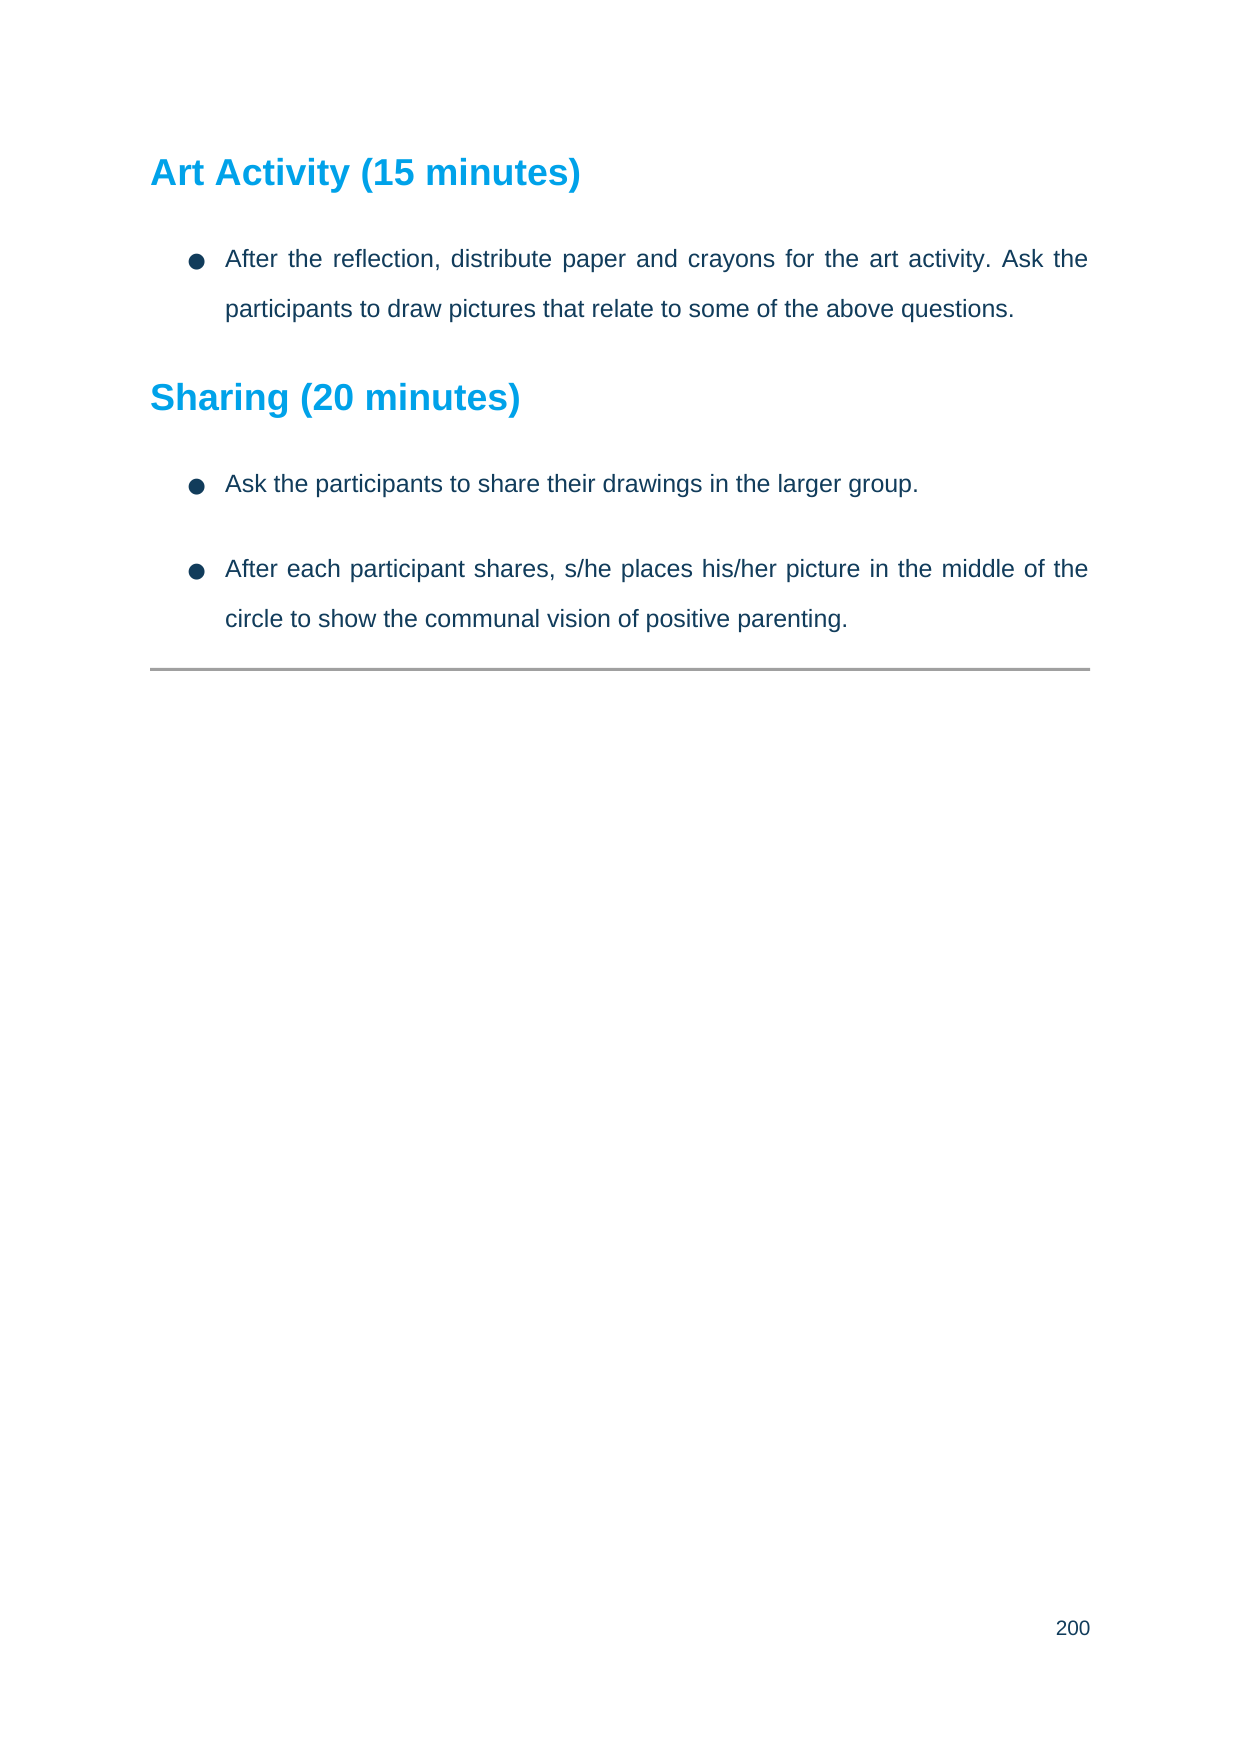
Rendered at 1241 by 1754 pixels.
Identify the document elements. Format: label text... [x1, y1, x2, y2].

subtitle Art Activity (15 minutes) [150, 150, 1090, 193]
list Ask the participants to share their drawings in the larger group. [187, 462, 1090, 504]
list After the reflection, distribute paper and crayons for the art activity. Ask the participants to draw pictures that relate to some of the above questions. [187, 237, 1090, 323]
list After each participant shares, s/he places his/her picture in the middle of the circle to show the communal vision of positive parenting. [187, 547, 1090, 633]
subtitle Sharing (20 minutes) [150, 375, 1090, 418]
